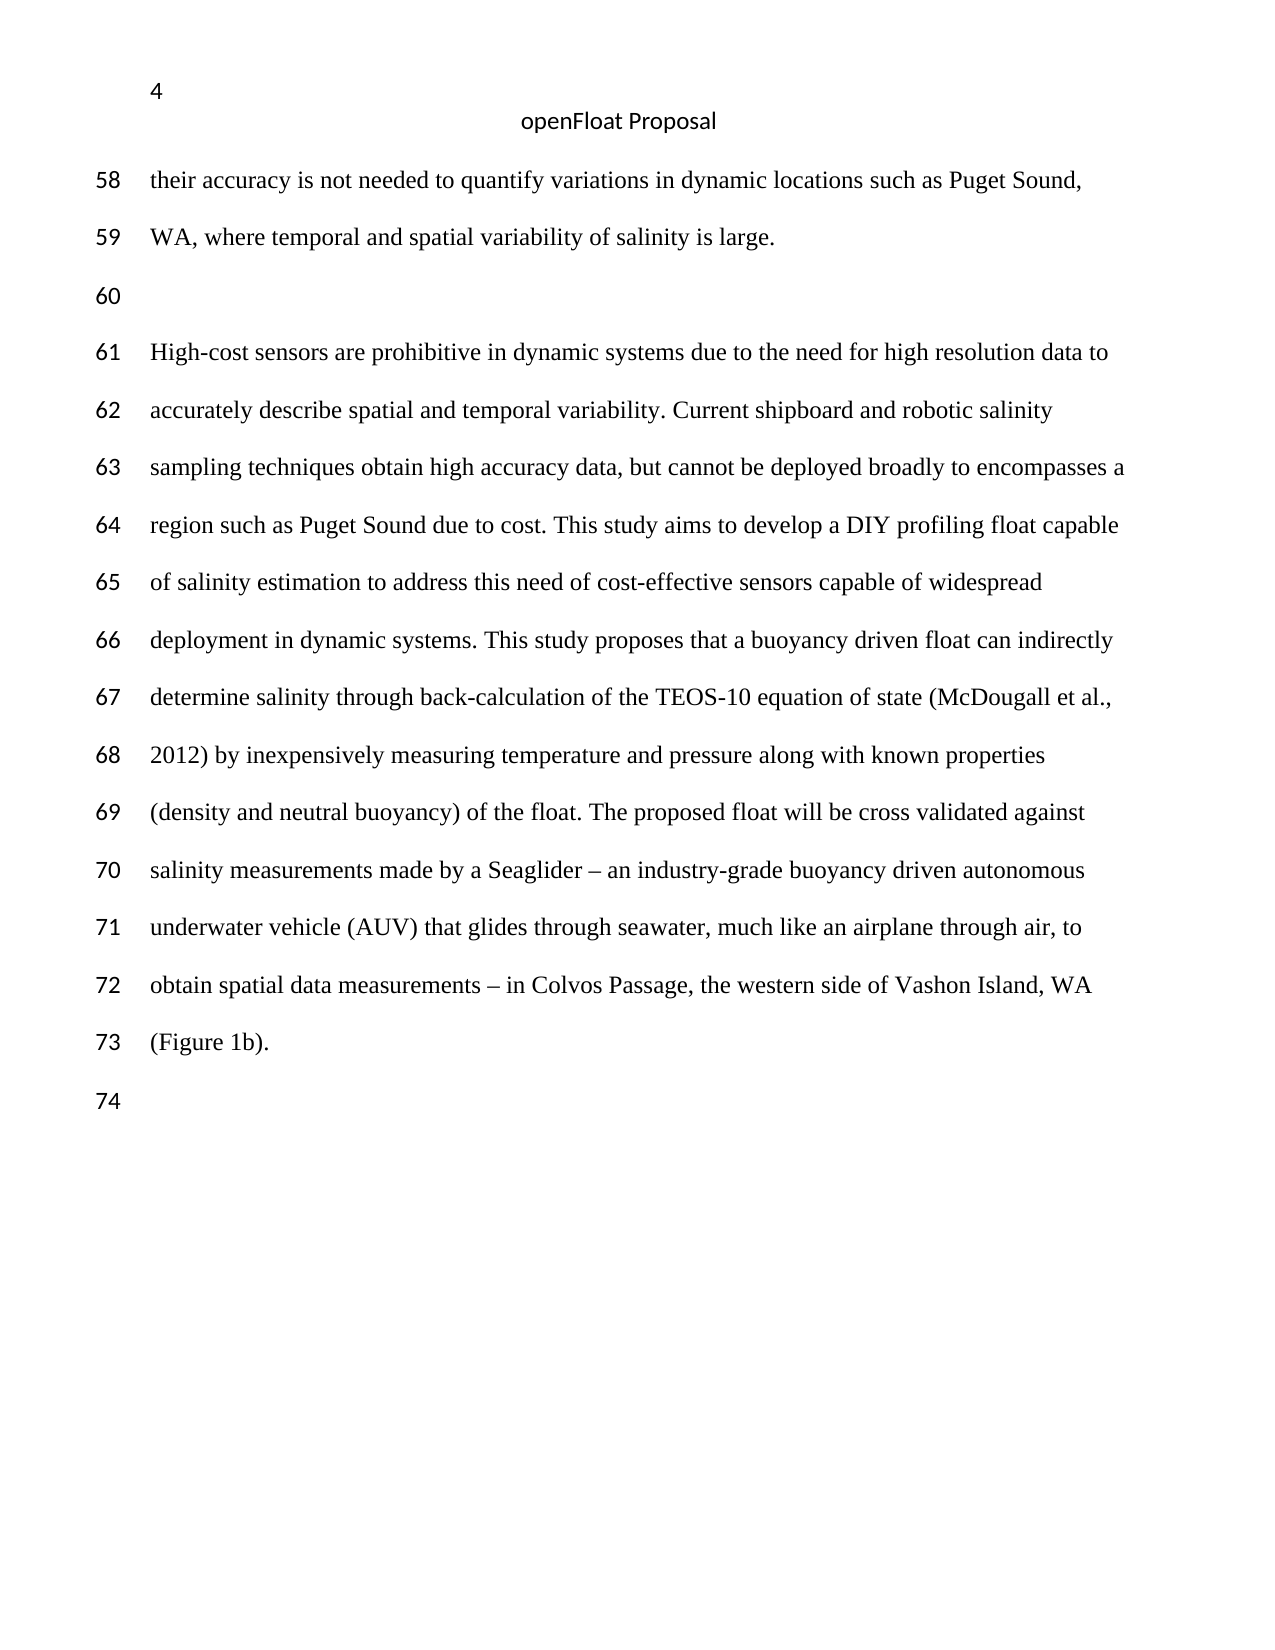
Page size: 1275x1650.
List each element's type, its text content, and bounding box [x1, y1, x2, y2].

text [150, 165, 1125, 251]
text High-cost sensors are prohibitive in dynamic systems due to the need for high resolution data to accurately describe spatial and temporal variability. Current shipboard and robotic salinity sampling techniques obtain high accuracy data, but cannot be deployed broadly to encompasses a region such as Puget Sound due to cost. This study aims to develop a DIY profiling float capable of salinity estimation to address this need of cost-effective sensors capable of widespread deployment in dynamic systems. This study proposes that a buoyancy driven float can indirectly determine salinity through back-calculation of the TEOS-10 equation of state (McDougall et al., 2012) by inexpensively measuring temperature and pressure along with known properties (density and neutral buoyancy) of the float. The proposed float will be cross validated against salinity measurements made by a Seaglider – an industry-grade buoyancy driven autonomous underwater vehicle (AUV) that glides through seawater, much like an airplane through air, to obtain spatial data measurements – in Colvos Passage, the western side of Vashon Island, WA (Figure 1b). [150, 337, 1125, 1056]
